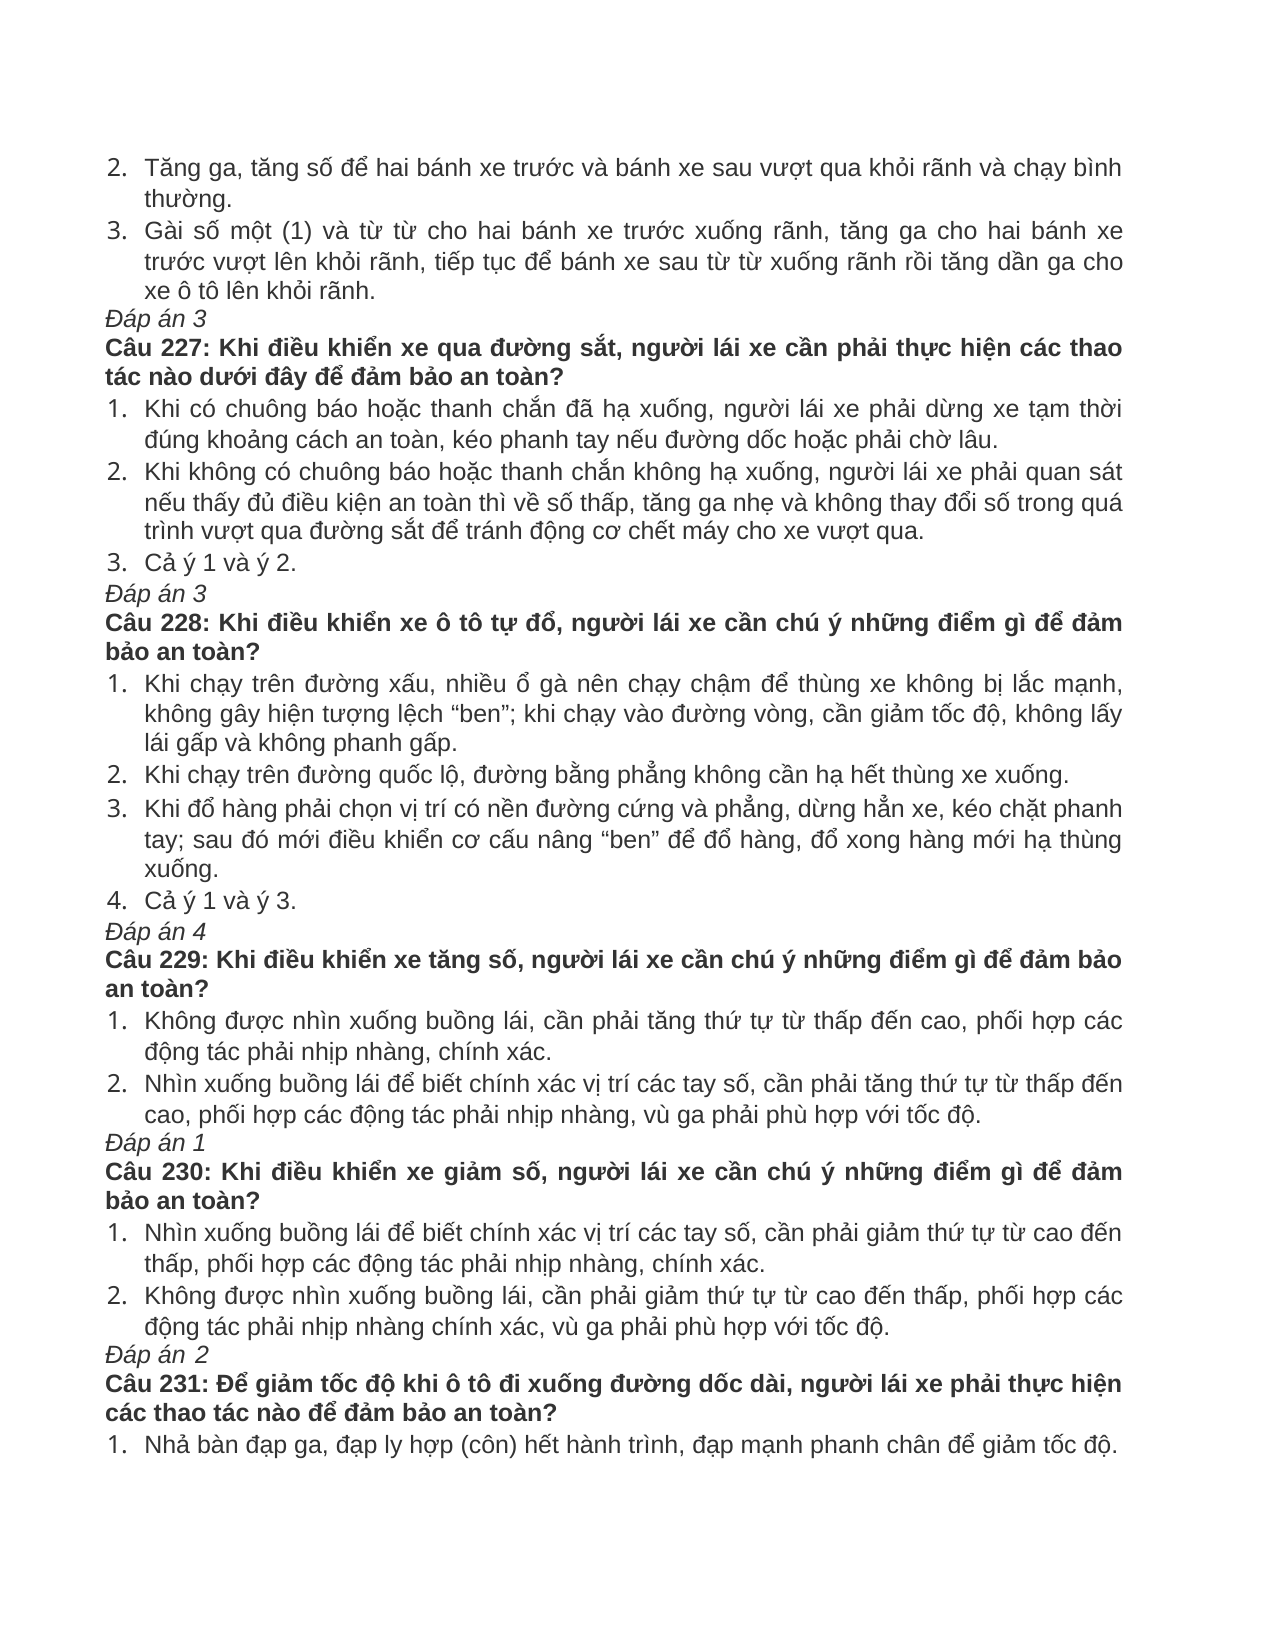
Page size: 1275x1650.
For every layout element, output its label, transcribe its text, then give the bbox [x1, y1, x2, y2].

list Khi có chuông báo hoặc thanh chắn đã hạ xuống, người lái xe phải dừng xe tạm thời đúng khoảng cách an toàn, kéo phanh tay nếu đường dốc hoặc phải chờ lâu. [107, 391, 1125, 453]
list Nhả bàn đạp ga, đạp ly hợp (côn) hết hành trình, đạp mạnh phanh chân để giảm tốc độ. [107, 1427, 1125, 1461]
text Đáp án 4 [105, 917, 1125, 945]
list Nhìn xuống buồng lái để biết chính xác vị trí các tay số, cần phải tăng thứ tự từ thấp đến cao, phối hợp các động tác phải nhịp nhàng, vù ga phải phù hợp với tốc độ. [107, 1066, 1125, 1128]
text Câu 231: Để giảm tốc độ khi ô tô đi xuống đường dốc dài, người lái xe phải thực hiện các thao tác nào để đảm bảo an toàn? [105, 1369, 1125, 1427]
text Đáp án 2 [105, 1340, 1125, 1369]
list Gài số một (1) và từ từ cho hai bánh xe trước xuống rãnh, tăng ga cho hai bánh xe trước vượt lên khỏi rãnh, tiếp tục để bánh xe sau từ từ xuống rãnh rồi tăng dần ga cho xe ô tô lên khỏi rãnh. [107, 213, 1125, 304]
list Không được nhìn xuống buồng lái, cần phải giảm thứ tự từ cao đến thấp, phối hợp các động tác phải nhịp nhàng chính xác, vù ga phải phù hợp với tốc độ. [107, 1277, 1125, 1340]
text Đáp án 1 [105, 1128, 1125, 1157]
text Câu 227: Khi điều khiển xe qua đường sắt, người lái xe cần phải thực hiện các thao tác nào dưới đây để đảm bảo an toàn? [105, 333, 1125, 391]
text Đáp án 3 [105, 579, 1125, 608]
list Tăng ga, tăng số để hai bánh xe trước và bánh xe sau vượt qua khỏi rãnh và chạy bình thường. [107, 150, 1125, 213]
text Đáp án 3 [105, 304, 1125, 333]
list Khi đổ hàng phải chọn vị trí có nền đường cứng và phẳng, dừng hẳn xe, kéo chặt phanh tay; sau đó mới điều khiển cơ cấu nâng “ben” để đổ hàng, đổ xong hàng mới hạ thùng xuống. [107, 791, 1125, 882]
list Khi chạy trên đường xấu, nhiều ổ gà nên chạy chậm để thùng xe không bị lắc mạnh, không gây hiện tượng lệch “ben”; khi chạy vào đường vòng, cần giảm tốc độ, không lấy lái gấp và không phanh gấp. [107, 665, 1125, 757]
list Cả ý 1 và ý 2. [107, 545, 1125, 579]
text Câu 230: Khi điều khiển xe giảm số, người lái xe cần chú ý những điểm gì để đảm bảo an toàn? [105, 1157, 1125, 1215]
text Câu 229: Khi điều khiển xe tăng số, người lái xe cần chú ý những điểm gì để đảm bảo an toàn? [105, 945, 1125, 1003]
list Nhìn xuống buồng lái để biết chính xác vị trí các tay số, cần phải giảm thứ tự từ cao đến thấp, phối hợp các động tác phải nhịp nhàng, chính xác. [107, 1215, 1125, 1277]
list Khi không có chuông báo hoặc thanh chắn không hạ xuống, người lái xe phải quan sát nếu thấy đủ điều kiện an toàn thì về số thấp, tăng ga nhẹ và không thay đổi số trong quá trình vượt qua đường sắt để tránh động cơ chết máy cho xe vượt qua. [107, 453, 1125, 545]
list Khi chạy trên đường quốc lộ, đường bằng phẳng không cần hạ hết thùng xe xuống. [107, 757, 1125, 791]
text Câu 228: Khi điều khiển xe ô tô tự đổ, người lái xe cần chú ý những điểm gì để đảm bảo an toàn? [105, 608, 1125, 665]
list Không được nhìn xuống buồng lái, cần phải tăng thứ tự từ thấp đến cao, phối hợp các động tác phải nhịp nhàng, chính xác. [107, 1003, 1125, 1066]
list Cả ý 1 và ý 3. [107, 882, 1125, 917]
